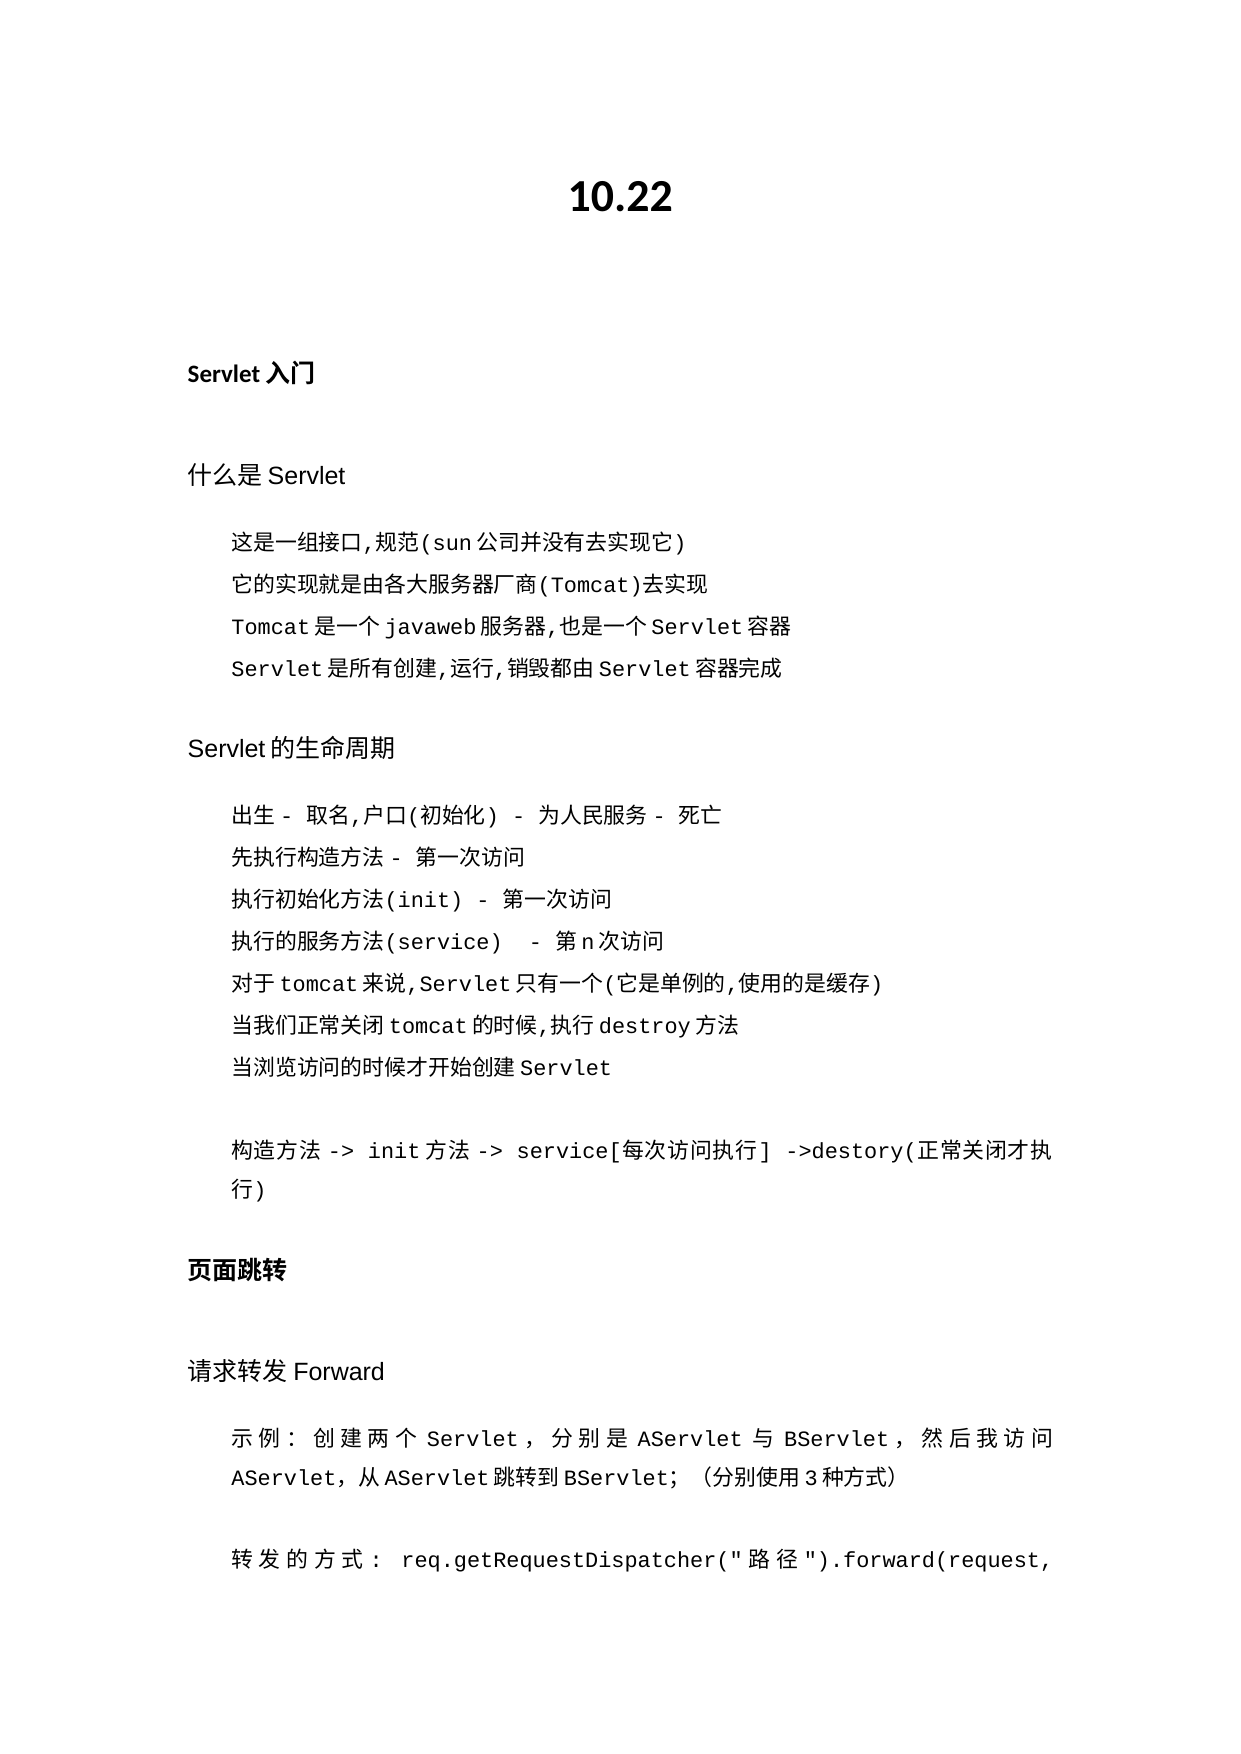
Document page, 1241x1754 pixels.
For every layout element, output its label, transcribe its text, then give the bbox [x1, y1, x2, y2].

subtitle Servlet入门 [187, 339, 1053, 404]
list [231, 1542, 1053, 1575]
list 出生 - 取名,户口(初始化) - 为人民服务 - 死亡 [231, 798, 1053, 830]
subtitle 什么是Servlet [187, 441, 1053, 506]
subtitle Servlet的生命周期 [187, 714, 1053, 779]
list 执行的服务方法(service) - 第n次访问 [231, 924, 1053, 956]
list 当浏览访问的时候才开始创建Servlet [231, 1050, 1053, 1083]
list 执行初始化方法(init) - 第一次访问 [231, 882, 1053, 914]
list 示例：创建两个Servlet，分别是AServlet与BServlet，然后我访问AServlet，从AServlet跳转到BServlet；（分别使用3种方式） [231, 1421, 1053, 1492]
list 这是一组接口,规范(sun公司并没有去实现它) [231, 524, 1053, 557]
list 它的实现就是由各大服务器厂商(Tomcat)去实现 [231, 566, 1053, 599]
subtitle 请求转发 Forward [187, 1337, 1053, 1402]
list Servlet是所有创建,运行,销毁都由Servlet容器完成 [231, 651, 1053, 683]
list 先执行构造方法 - 第一次访问 [231, 840, 1053, 872]
list 对于tomcat来说,Servlet只有一个(它是单例的,使用的是缓存) [231, 966, 1053, 998]
subtitle 10.22 [187, 162, 1053, 227]
list 构造方法 -> init方法 -> service[每次访问执行] ->destory(正常关闭才执行) [231, 1133, 1053, 1204]
list Tomcat是一个javaweb服务器,也是一个Servlet容器 [231, 608, 1053, 641]
list 当我们正常关闭tomcat的时候,执行destroy方法 [231, 1008, 1053, 1041]
subtitle 页面跳转 [187, 1236, 1053, 1301]
